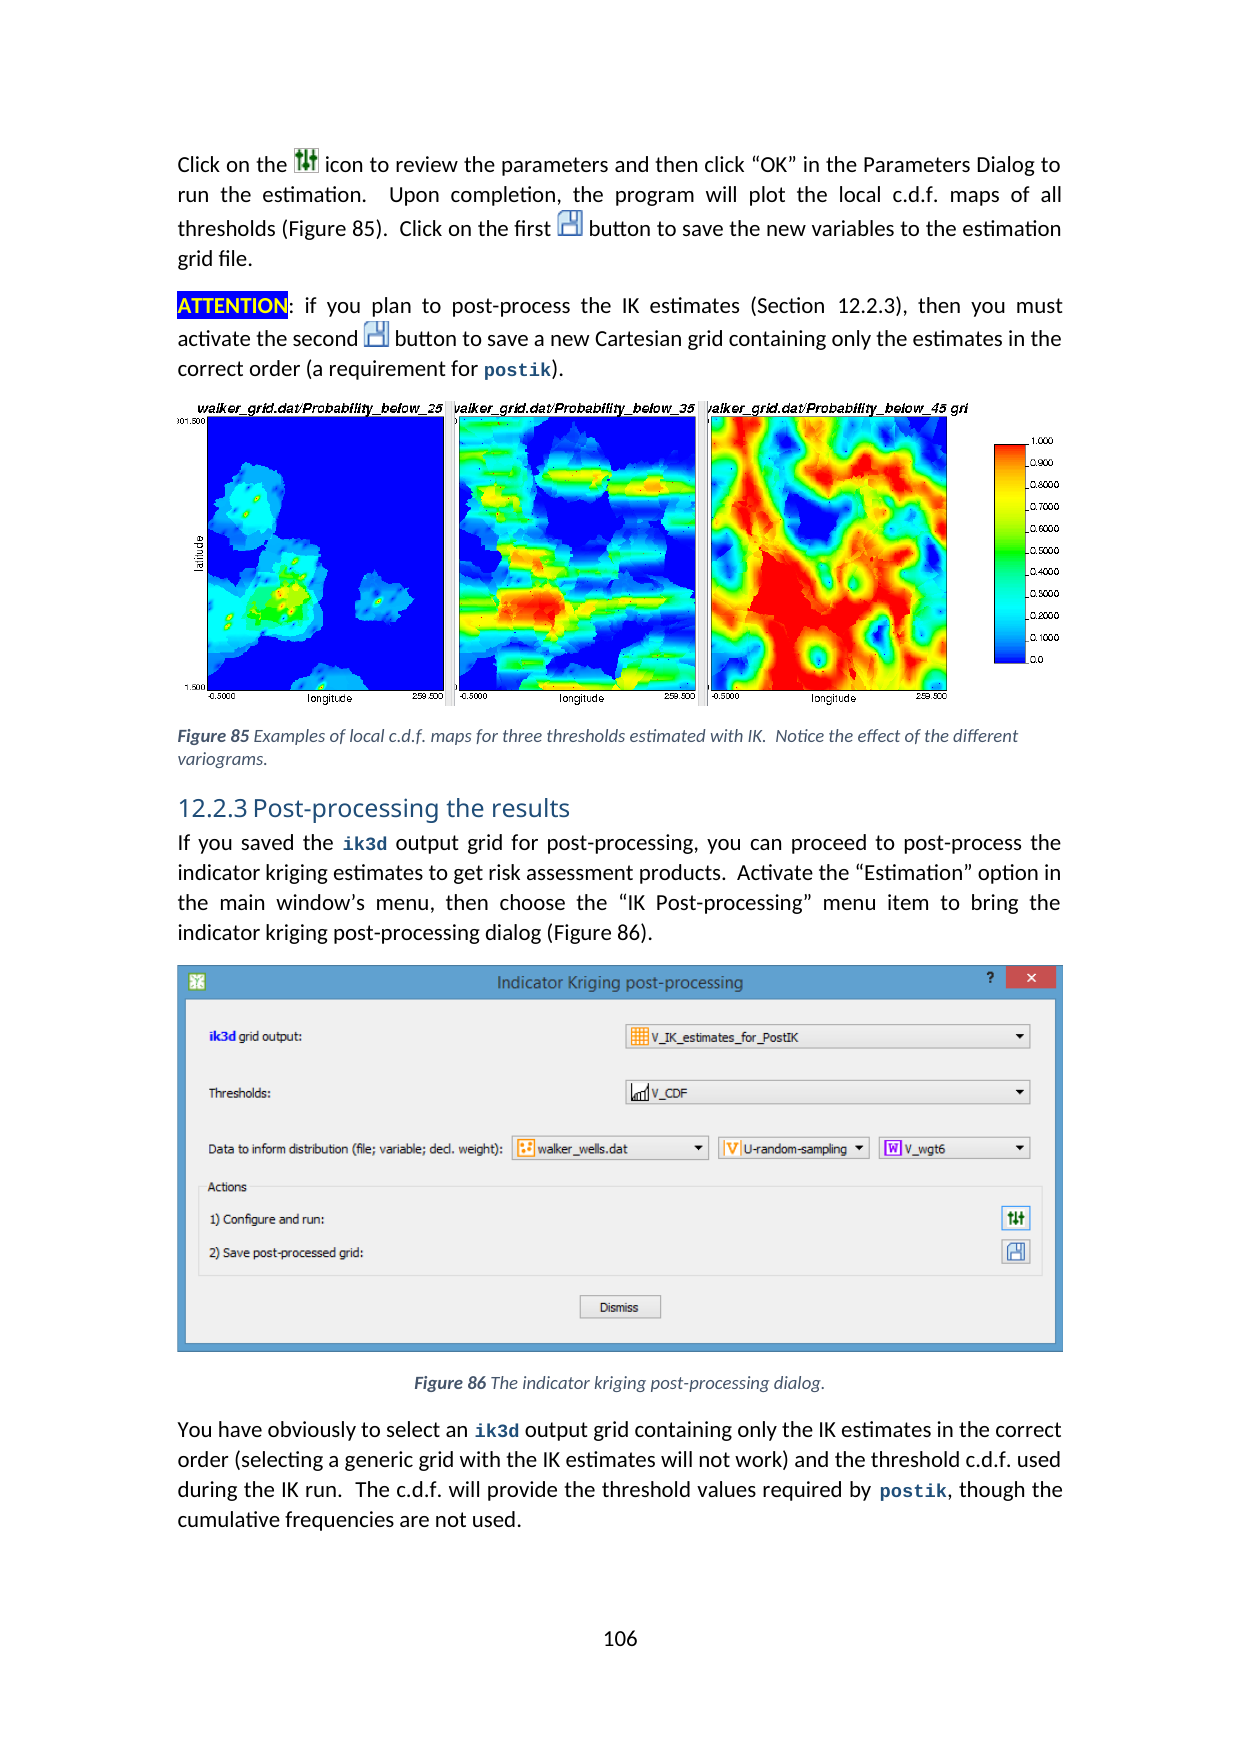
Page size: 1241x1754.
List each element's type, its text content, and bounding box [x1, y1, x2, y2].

text If you saved the ik3d output grid for post-processing, you can proceed to post-process the indicator kriging estimates to get risk assessment products. Activate the “Estimation” option in the main window’s menu, then choose the “IK Post-processing” menu item to bring the indicator kriging post-processing dialog (Figure 86). [177, 828, 1063, 947]
picture [363, 321, 390, 347]
picture [557, 210, 583, 236]
text Click on the icon to review the parameters and then click “OK” in the Parameters Dialog to run the estimation. Upon completion, the program will plot the local c.d.f. maps of all thresholds (Figure 85). Click on the first button to save the new variables to the estimation grid file. [177, 148, 1063, 272]
text You have obviously to select an ik3d output grid containing only the IK estimates in the correct order (selecting a generic grid with the IK estimates will not work) and the threshold c.d.f. used during the IK run. The c.d.f. will provide the threshold values required by postik, though the cumulative frequencies are not used. [177, 1415, 1063, 1533]
picture [177, 965, 1063, 1352]
subtitle Post-processing the results [177, 791, 1063, 825]
text ATTENTION: if you plan to post-process the IK estimates (Section 12.2.3), then you must activate the second button to save a new Cartesian grid containing only the estimates in the correct order (a requirement for postik). [177, 291, 1063, 382]
text Figure 86 The indicator kriging post-processing dialog. [177, 1371, 1063, 1394]
picture [295, 149, 318, 172]
picture [177, 401, 1062, 706]
text Figure 85 Examples of local c.d.f. maps for three thresholds estimated with IK. Notice the effect of the different variograms. [177, 724, 1063, 770]
